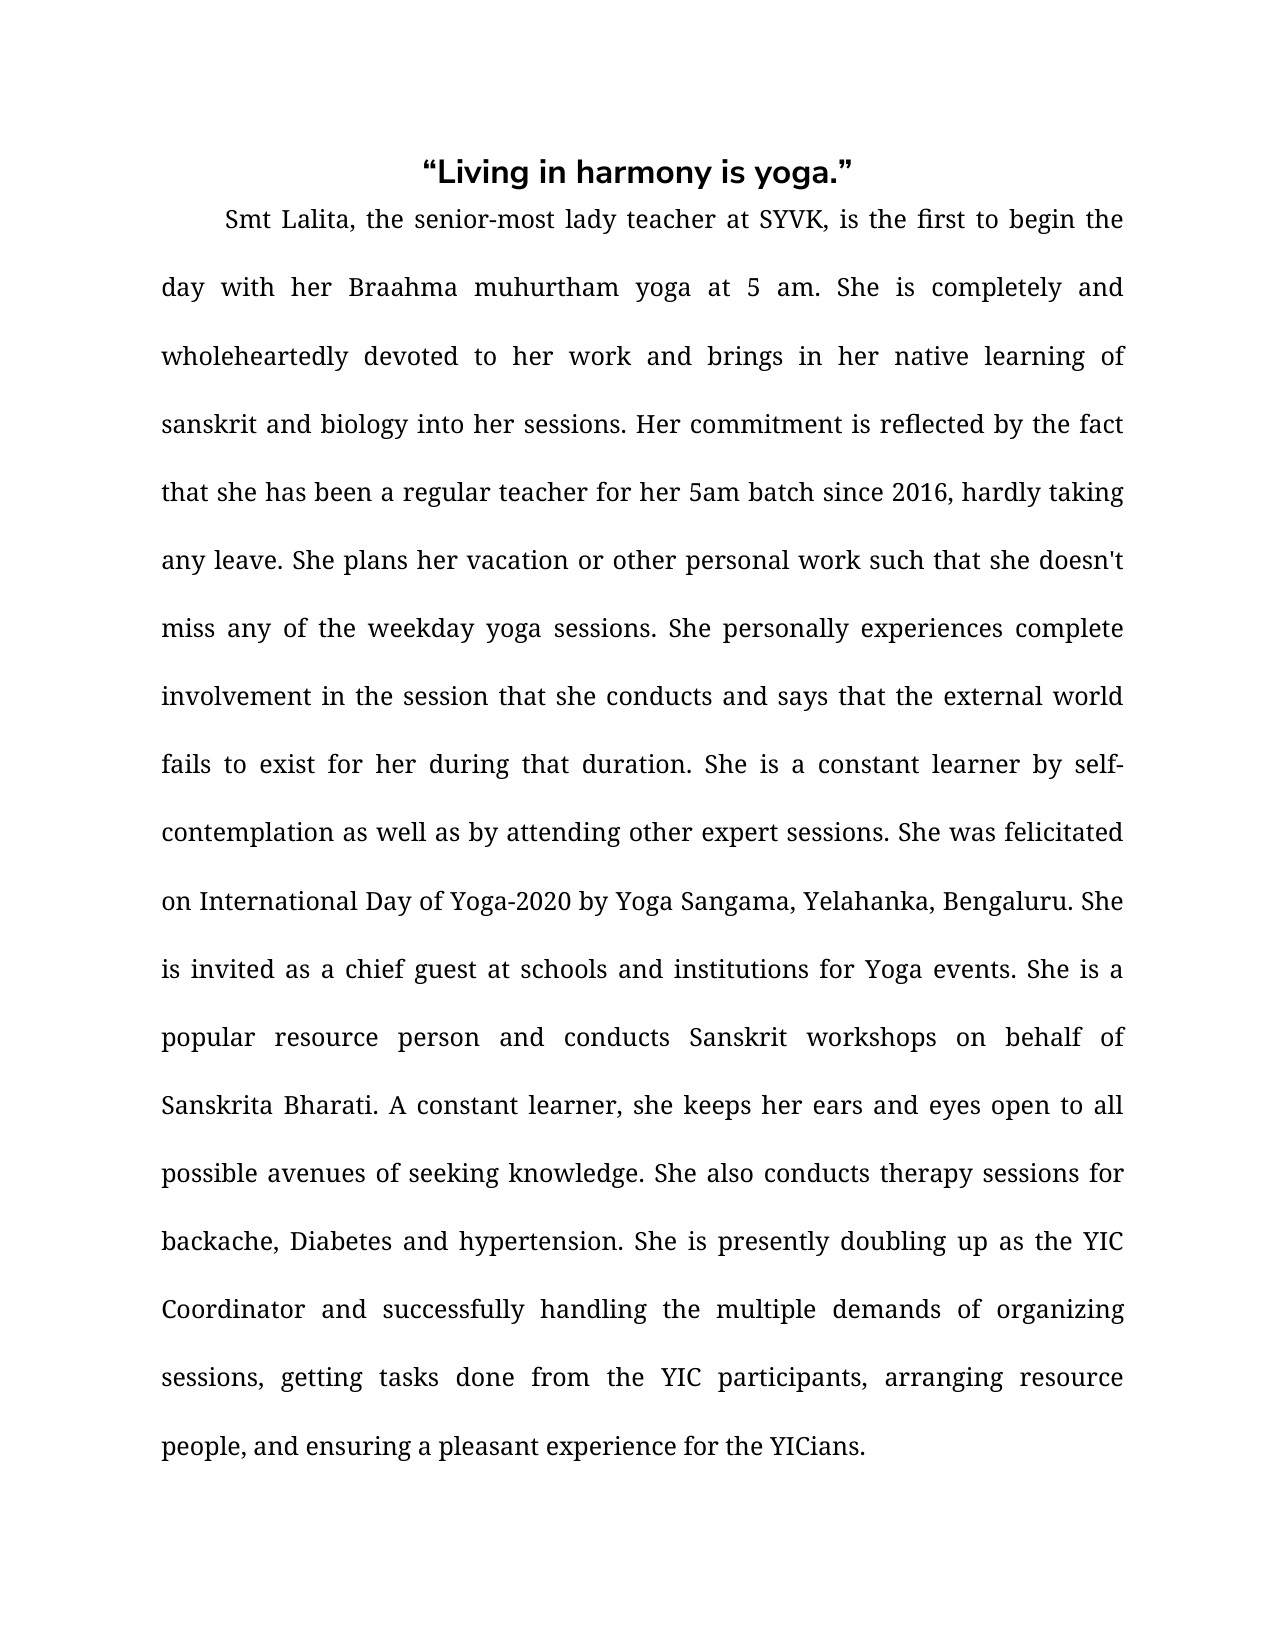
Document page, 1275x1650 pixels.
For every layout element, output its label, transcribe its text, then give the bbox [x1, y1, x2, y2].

text Smt Lalita, the senior-most lady teacher at SYVK, is the first to begin the day with her Braahma muhurtham yoga at 5 am. She is completely and wholeheartedly devoted to her work and brings in her native learning of sanskrit and biology into her sessions. Her commitment is reflected by the fact that she has been a regular teacher for her 5am batch since 2016, hardly taking any leave. She plans her vacation or other personal work such that she doesn't miss any of the weekday yoga sessions. She personally experiences complete involvement in the session that she conducts and says that the external world fails to exist for her during that duration. She is a constant learner by self-contemplation as well as by attending other expert sessions. She was felicitated on International Day of Yoga-2020 by Yoga Sangama, Yelahanka, Bengaluru. She is invited as a chief guest at schools and institutions for Yoga events. She is a popular resource person and conducts Sanskrit workshops on behalf of Sanskrita Bharati. A constant learner, she keeps her ears and eyes open to all possible avenues of seeking knowledge. She also conducts therapy sessions for backache, Diabetes and hypertension. She is presently doubling up as the YIC Coordinator and successfully handling the multiple demands of organizing sessions, getting tasks done from the YIC participants, arranging resource people, and ensuring a pleasant experience for the YICians. [161, 202, 1125, 1462]
text “Living in harmony is yoga.” [159, 150, 1114, 196]
